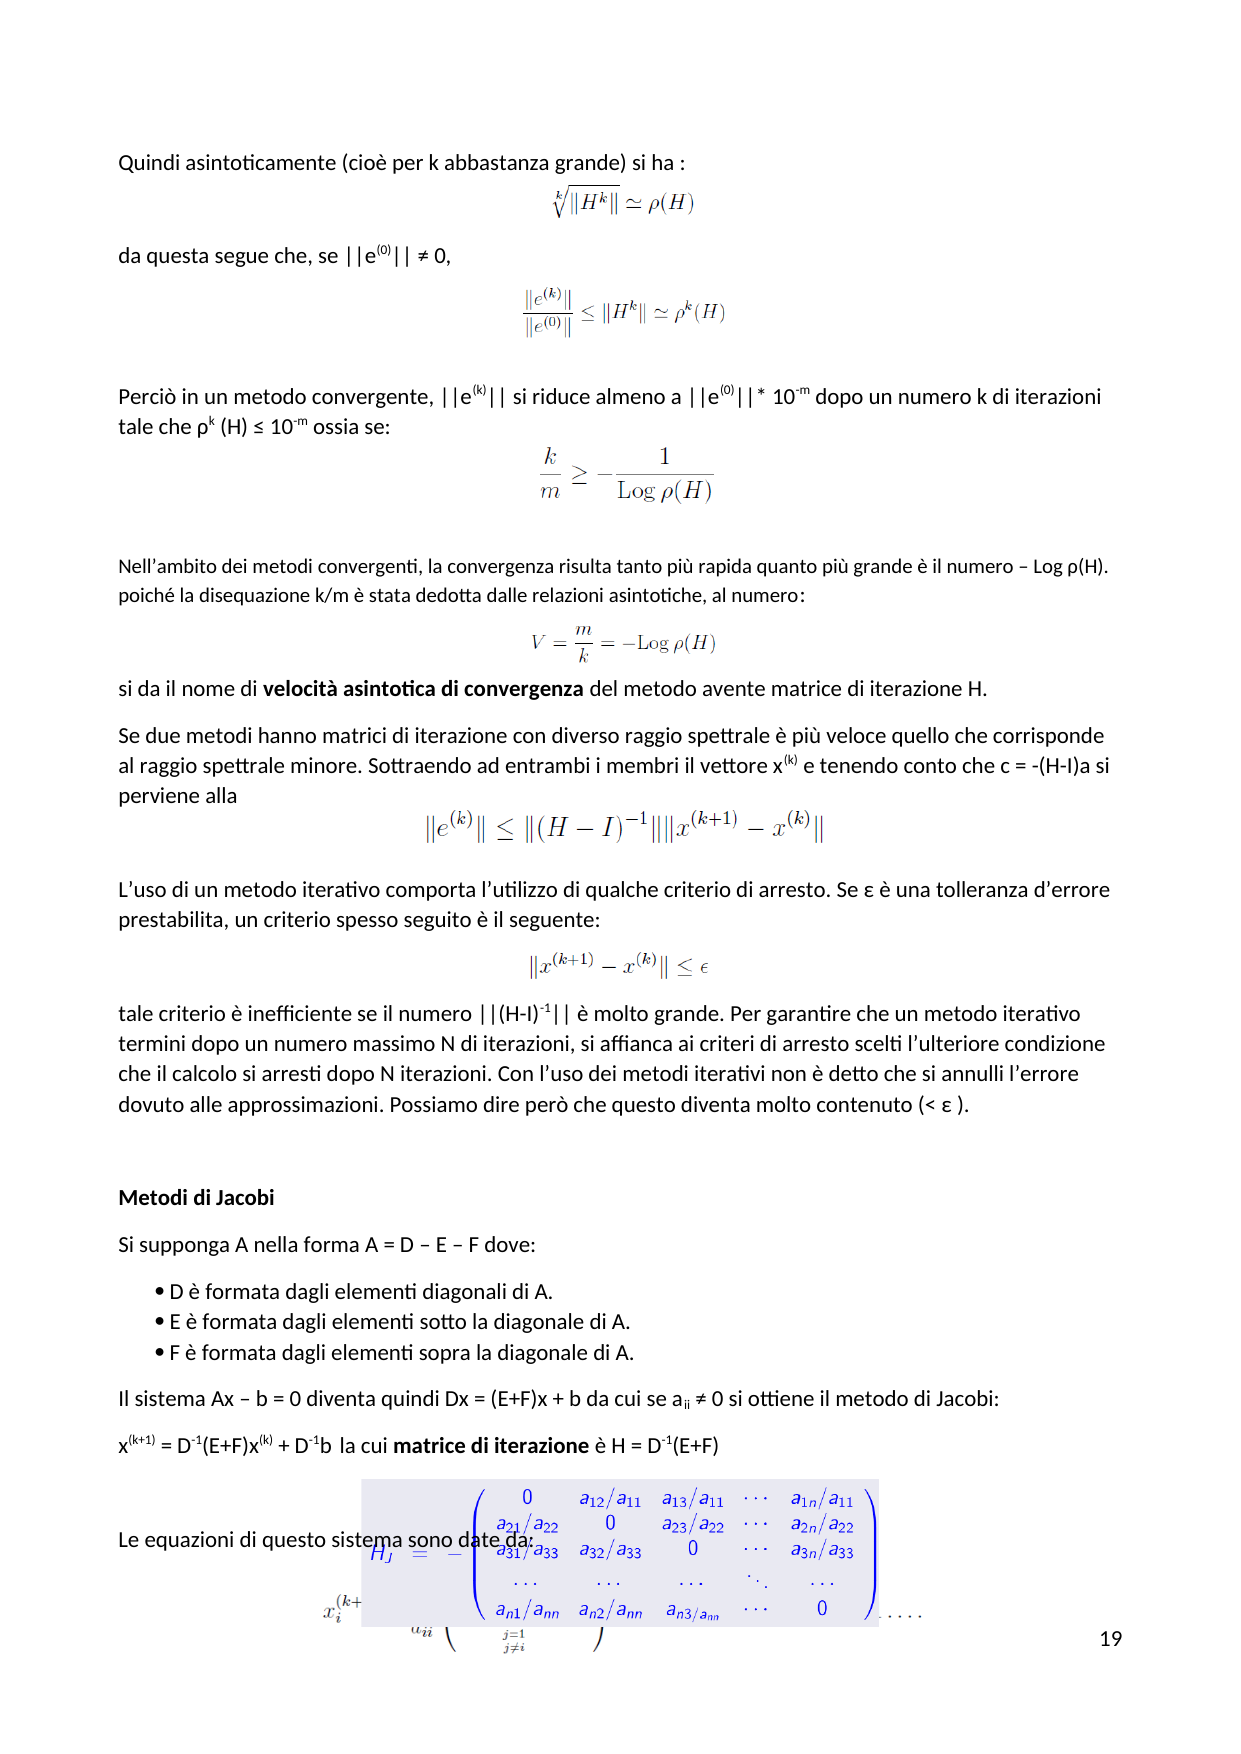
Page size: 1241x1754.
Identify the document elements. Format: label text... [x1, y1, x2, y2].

text Metodi di Jacobi [118, 1183, 1122, 1212]
text Le equazioni di questo sistema sono date da: [118, 1525, 1122, 1553]
list D è formata dagli elementi diagonali di A. [156, 1277, 1122, 1305]
picture [521, 614, 719, 669]
text Nell’ambito dei metodi convergenti, la convergenza risulta tanto più rapida quanto più grande è il numero – Log ρ(H). poiché la disequazione k/m è stata dedotta dalle relazioni asintotiche, al numero: [118, 553, 1122, 608]
picture [414, 809, 826, 855]
text Quindi asintoticamente (cioè per k abbastanza grande) si ha : [118, 148, 1122, 176]
list E è formata dagli elementi sotto la diagonale di A. [156, 1307, 1122, 1336]
text Se due metodi hanno matrici di iterazione con diverso raggio spettrale è più veloce quello che corrisponde al raggio spettrale minore. Sottraendo ad entrambi i membri il vettore x(k) e tenendo conto che c = -(H-I)a si perviene alla [118, 721, 1122, 809]
text x(k+1) = D-1(E+F)x(k) + D-1b la cui matrice di iterazione è H = D-1(E+F) [118, 1431, 1122, 1459]
text da questa segue che, se ||e(0)|| ≠ 0, [118, 241, 1122, 269]
picture [310, 1553, 930, 1660]
text si da il nome di velocità asintotica di convergenza del metodo avente matrice di iterazione H. [118, 674, 1122, 702]
text tale criterio è inefficiente se il numero ||(H-I)-1|| è molto grande. Per garantire che un metodo iterativo termini dopo un numero massimo N di iterazioni, si affianca ai criteri di arresto scelti l’ulteriore condizione che il calcolo si arresti dopo N iterazioni. Con l’uso dei metodi iterativi non è detto che si annulli l’errore dovuto alle approssimazioni. Possiamo dire però che questo diventa molto contenuto (< ε ). [118, 999, 1122, 1118]
list F è formata dagli elementi sopra la diagonale di A. [156, 1338, 1122, 1366]
picture [523, 941, 717, 985]
picture [361, 1479, 879, 1525]
text Si supponga A nella forma A = D – E – F dove: [118, 1230, 1122, 1258]
text Perciò in un metodo convergente, ||e(k)|| si riduce almeno a ||e(0)||* 10-m dopo un numero k di iterazioni tale che ρk (H) ≤ 10-m ossia se: [118, 382, 1122, 440]
picture [519, 440, 722, 507]
text L’uso di un metodo iterativo comporta l’utilizzo di qualche criterio di arresto. Se ε è una tolleranza d’errore prestabilita, un criterio spesso seguito è il seguente: [118, 875, 1122, 933]
picture [546, 182, 695, 223]
text Il sistema Ax – b = 0 diventa quindi Dx = (E+F)x + b da cui se aii ≠ 0 si ottiene il metodo di Jacobi: [118, 1384, 1122, 1413]
picture [514, 278, 726, 340]
